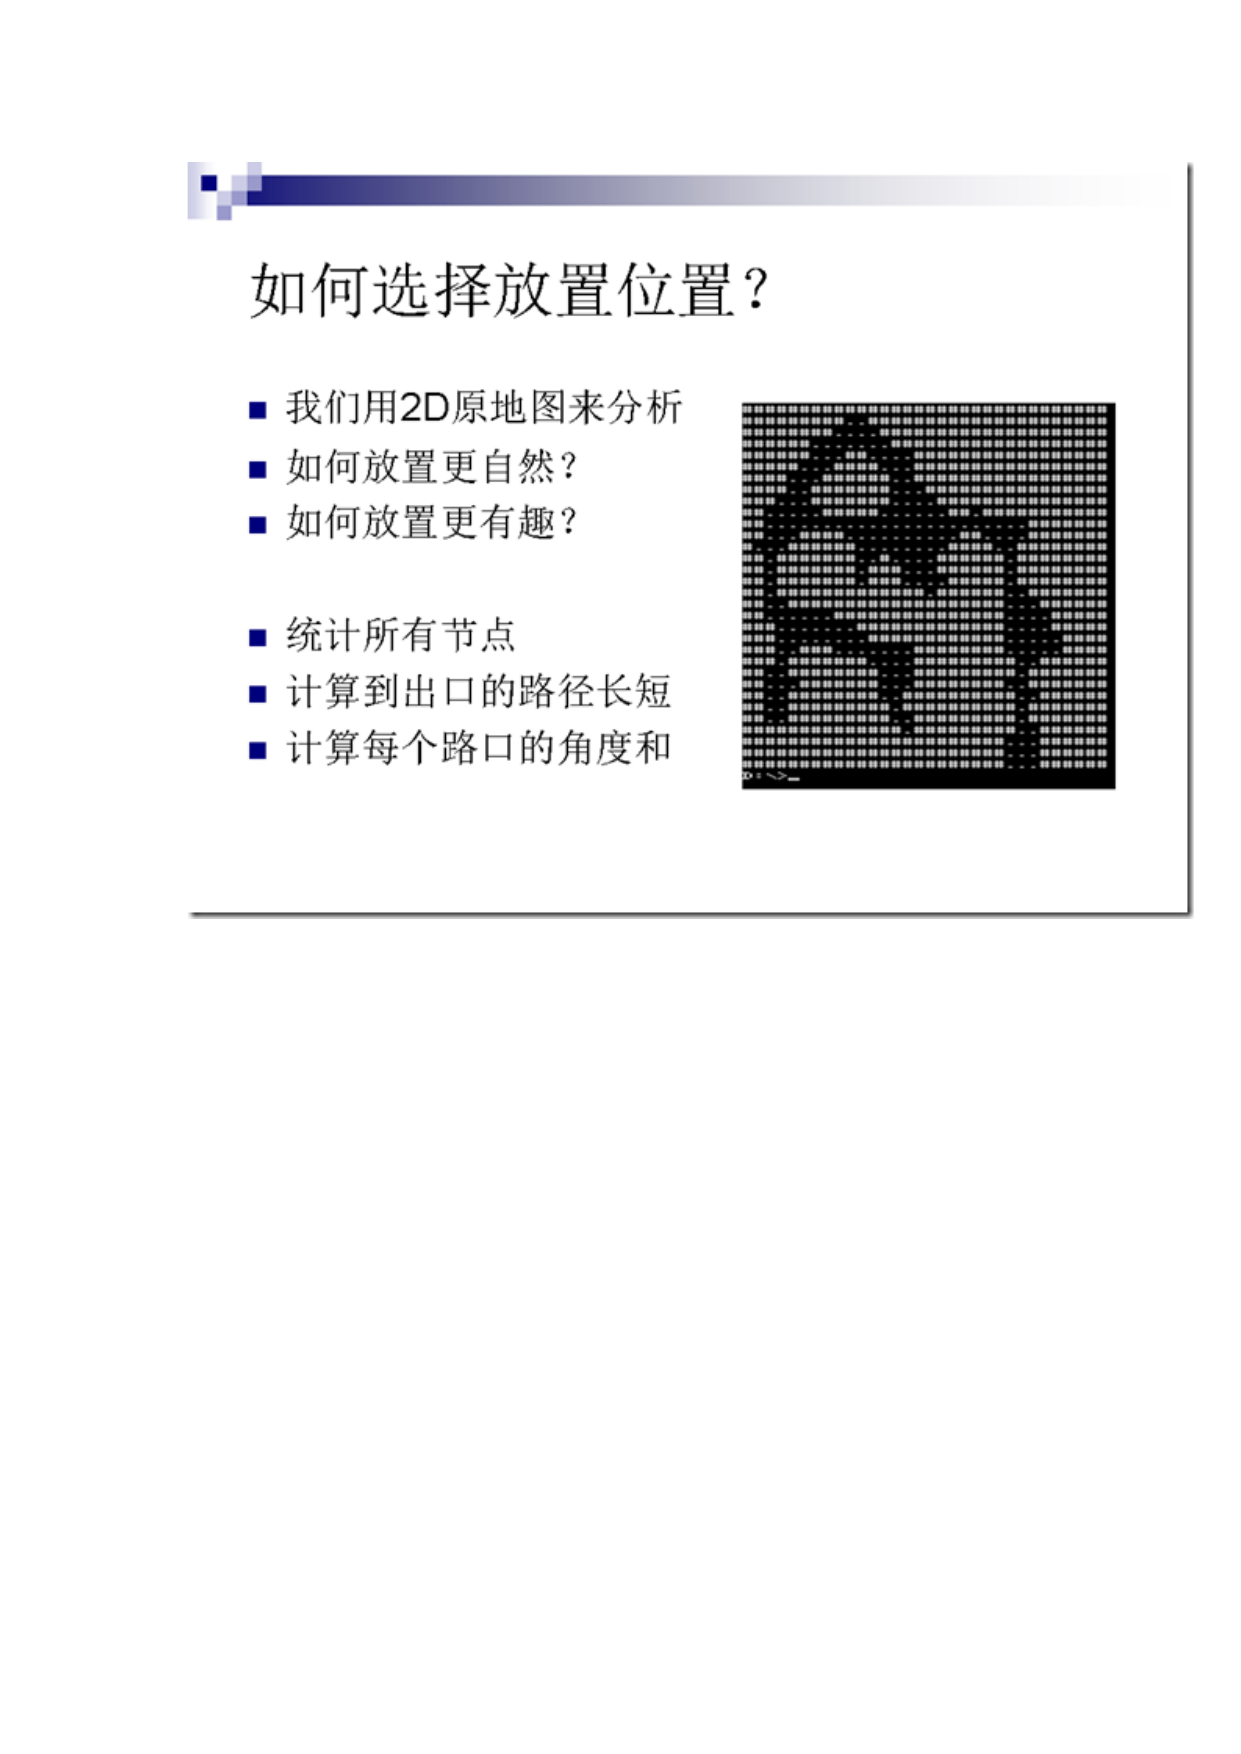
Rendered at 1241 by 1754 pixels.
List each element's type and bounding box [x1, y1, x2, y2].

picture [187, 162, 1194, 919]
